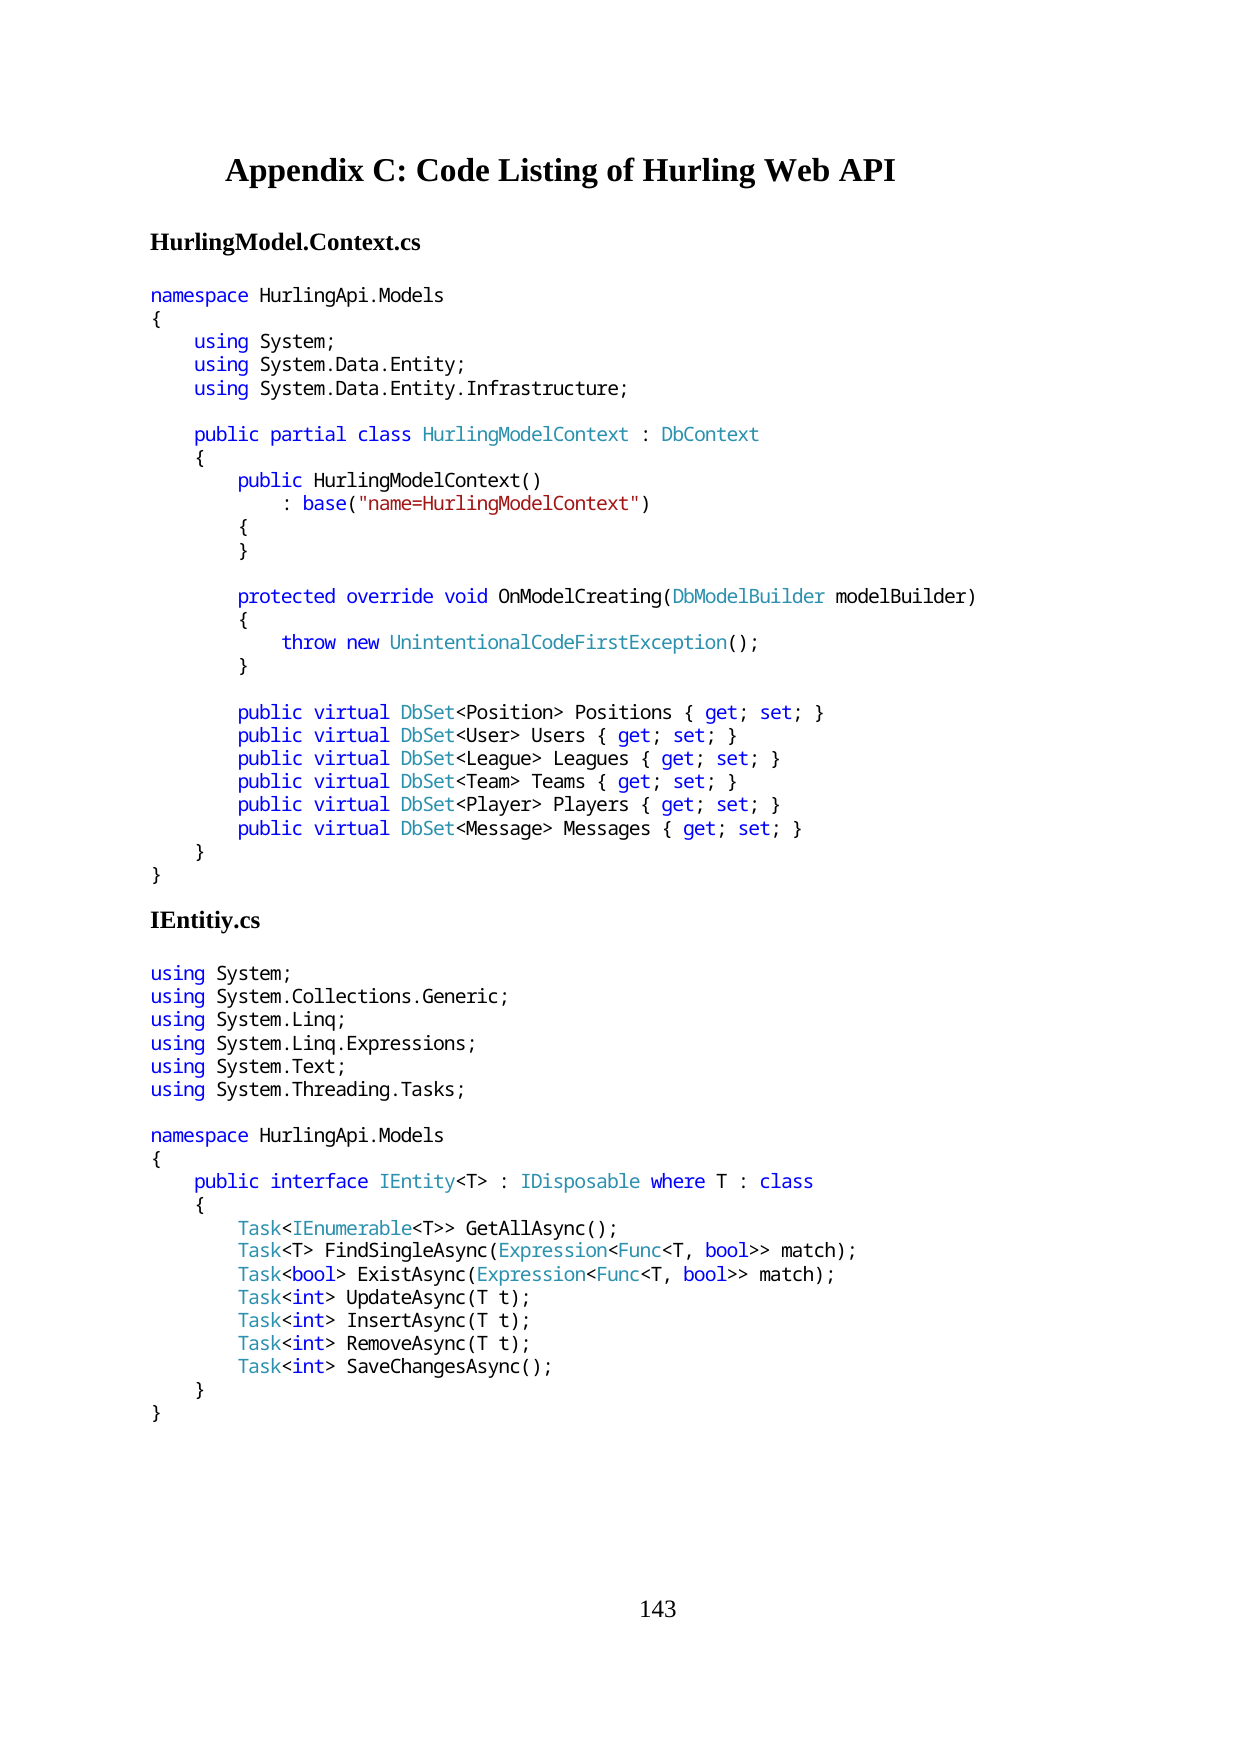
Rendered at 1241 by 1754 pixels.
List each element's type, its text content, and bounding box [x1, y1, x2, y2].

subtitle IEntitiy.cs [150, 905, 1090, 934]
subtitle HurlingModel.Context.cs [150, 227, 1090, 255]
subtitle Appendix C: Code Listing of Hurling Web API [150, 150, 1090, 188]
